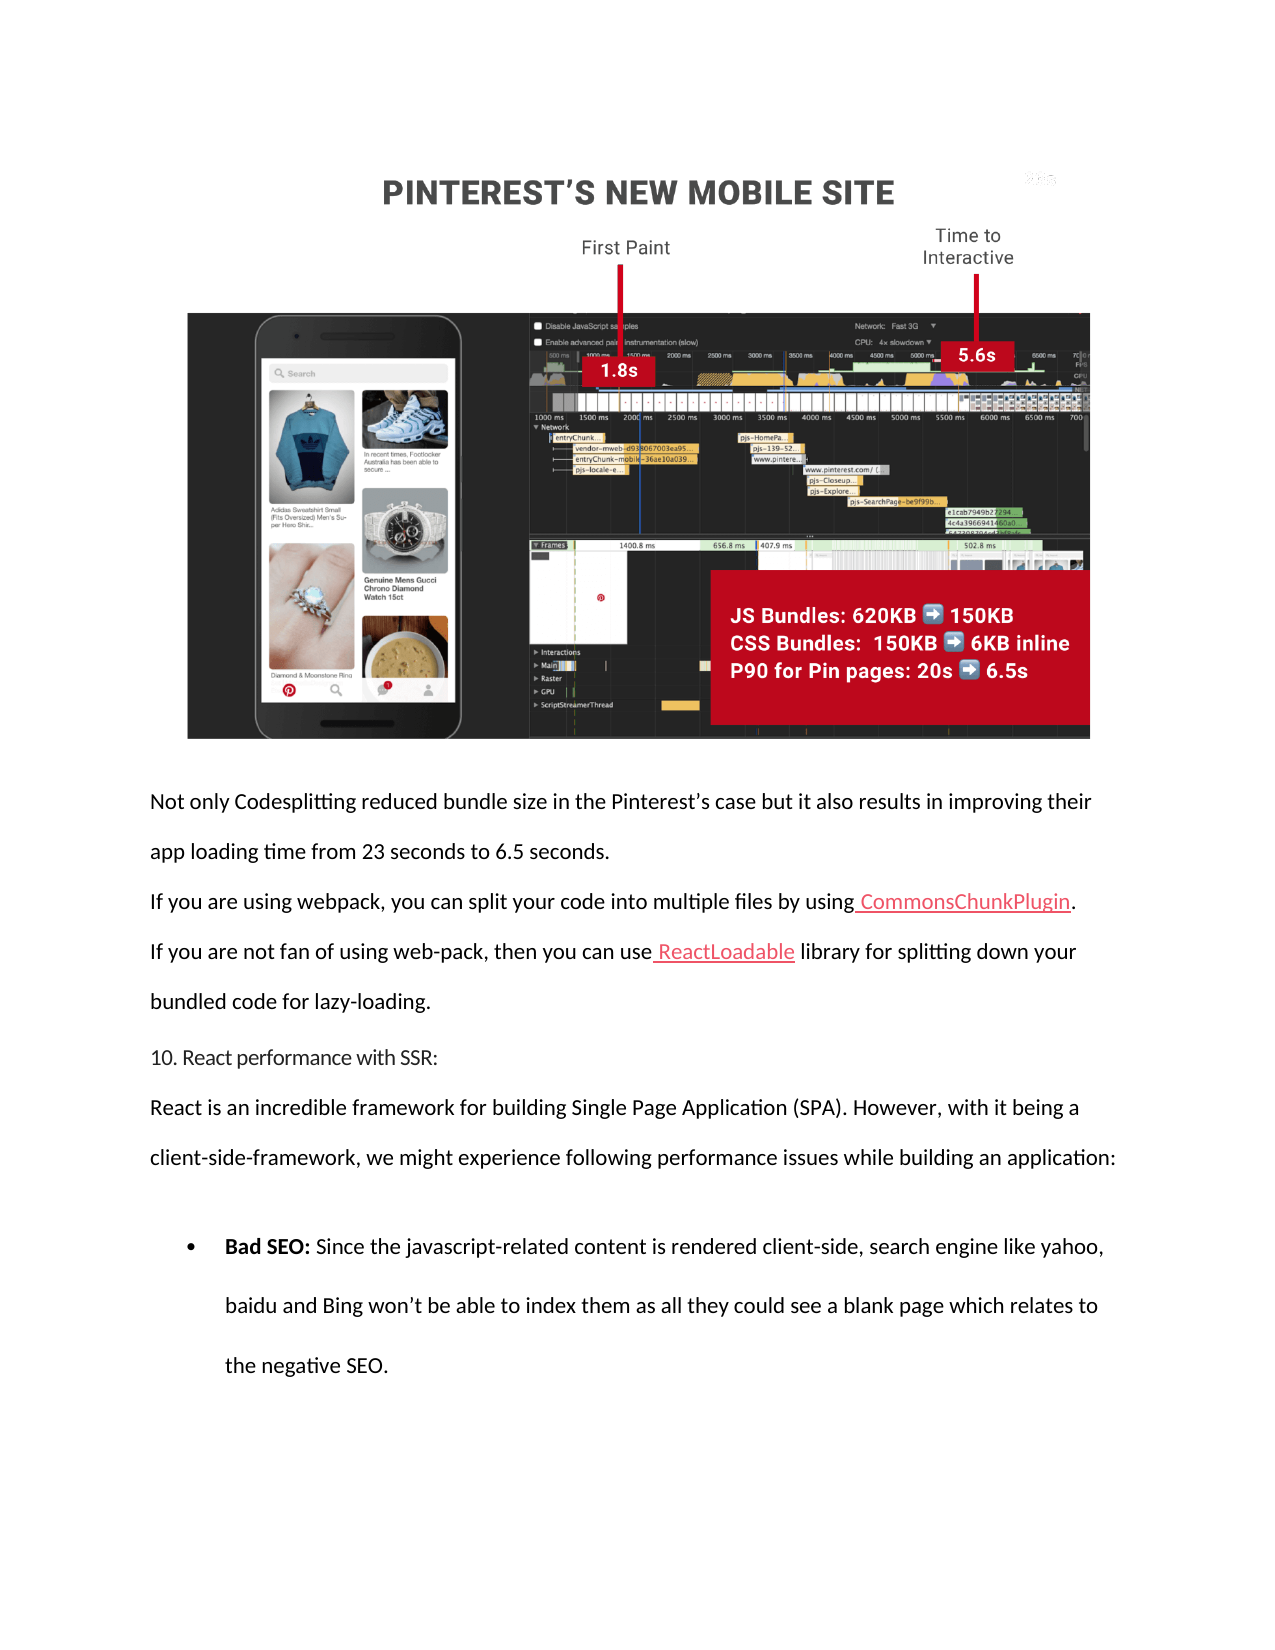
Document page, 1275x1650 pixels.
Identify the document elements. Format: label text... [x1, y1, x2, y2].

text Not only Codesplitting reduced bundle size in the Pinterest’s case but it also results in improving their app loading time from 23 seconds to 6.5 seconds. [150, 766, 1125, 865]
list Bad SEO: Since the javascript-related content is rendered client-side, search engine like yahoo, baidu and Bing won’t be able to index them as all they could see a blank page which relates to the negative SEO. [187, 1201, 1125, 1379]
picture [150, 150, 1125, 766]
text If you are not fan of using web-pack, then you can use ReactLoadable library for splitting down your bundled code for lazy-loading. [150, 915, 1125, 1015]
subtitle 10. React performance with SSR: [150, 1015, 1125, 1071]
text If you are using webpack, you can split your code into multiple files by using CommonsChunkPlugin. [150, 865, 1125, 915]
text React is an incredible framework for building Single Page Application (SPA). However, with it being a client-side-framework, we might experience following performance issues while building an application: [150, 1071, 1125, 1171]
